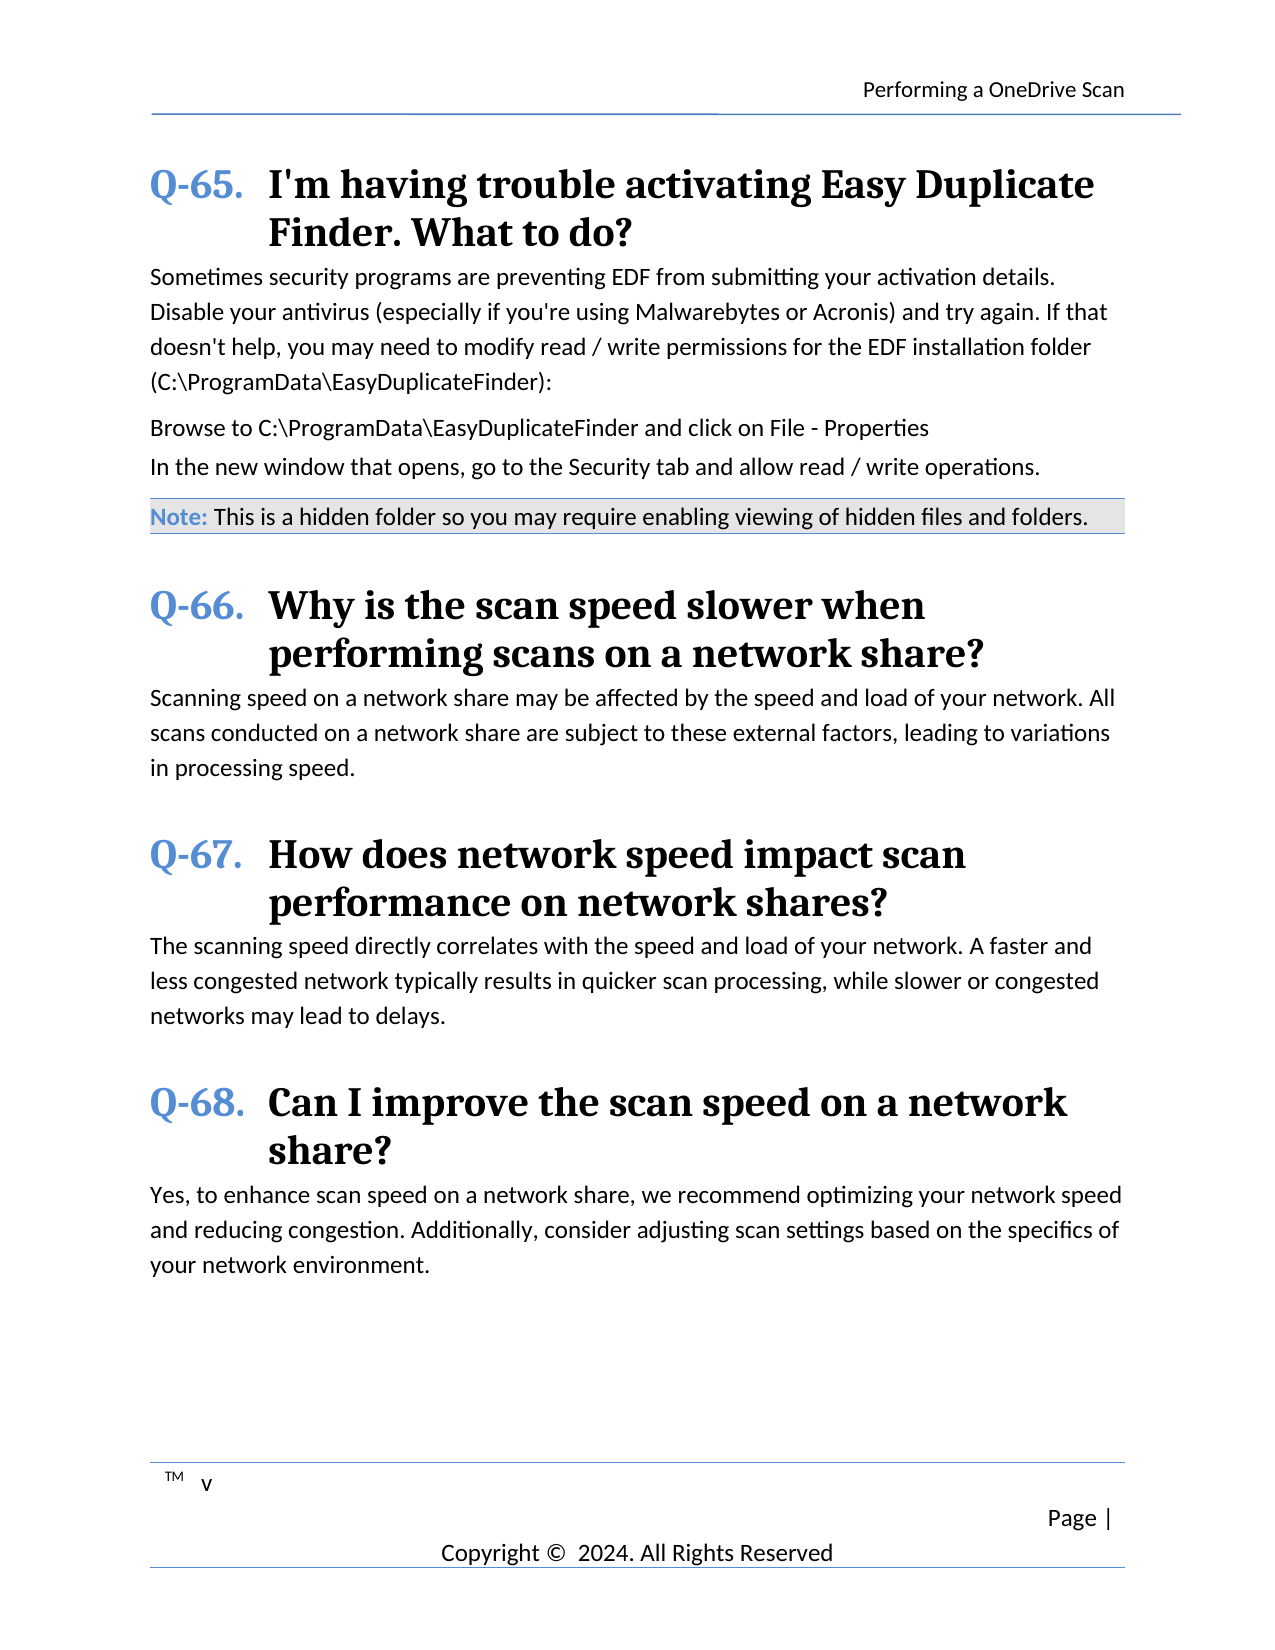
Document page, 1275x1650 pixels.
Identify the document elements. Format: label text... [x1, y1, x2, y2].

text Note: This is a hidden folder so you may require enabling viewing of hidden files and folders. [150, 499, 1125, 533]
text How does network speed impact scan performance on network shares? [150, 831, 1125, 926]
text Sometimes security programs are preventing EDF from submitting your activation details. Disable your antivirus (especially if you're using Malwarebytes or Acronis) and try again. If that doesn't help, you may need to modify read / write permissions for the EDF installation folder (C:\ProgramData\EasyDuplicateFinder): [150, 261, 1125, 397]
text In the new window that opens, go to the Security tab and allow read / write operations. [150, 451, 1125, 482]
text Can I improve the scan speed on a network share? [150, 1079, 1125, 1175]
text The scanning speed directly correlates with the speed and load of your network. A faster and less congested network typically results in quicker scan processing, while slower or congested networks may lead to delays. [150, 931, 1125, 1031]
text Yes, to enhance scan speed on a network share, we recommend optimizing your network speed and reducing congestion. Additionally, consider adjusting scan settings based on the specifics of your network environment. [150, 1179, 1125, 1279]
text Browse to C:\ProgramData\EasyDuplicateFinder and click on File - Properties [150, 412, 1125, 443]
text Why is the scan speed slower when performing scans on a network share? [150, 582, 1125, 678]
text I'm having trouble activating Easy Duplicate Finder. What to do? [150, 161, 1125, 257]
text Scanning speed on a network share may be affected by the speed and load of your network. All scans conducted on a network share are subject to these external factors, leading to variations in processing speed. [150, 682, 1125, 783]
